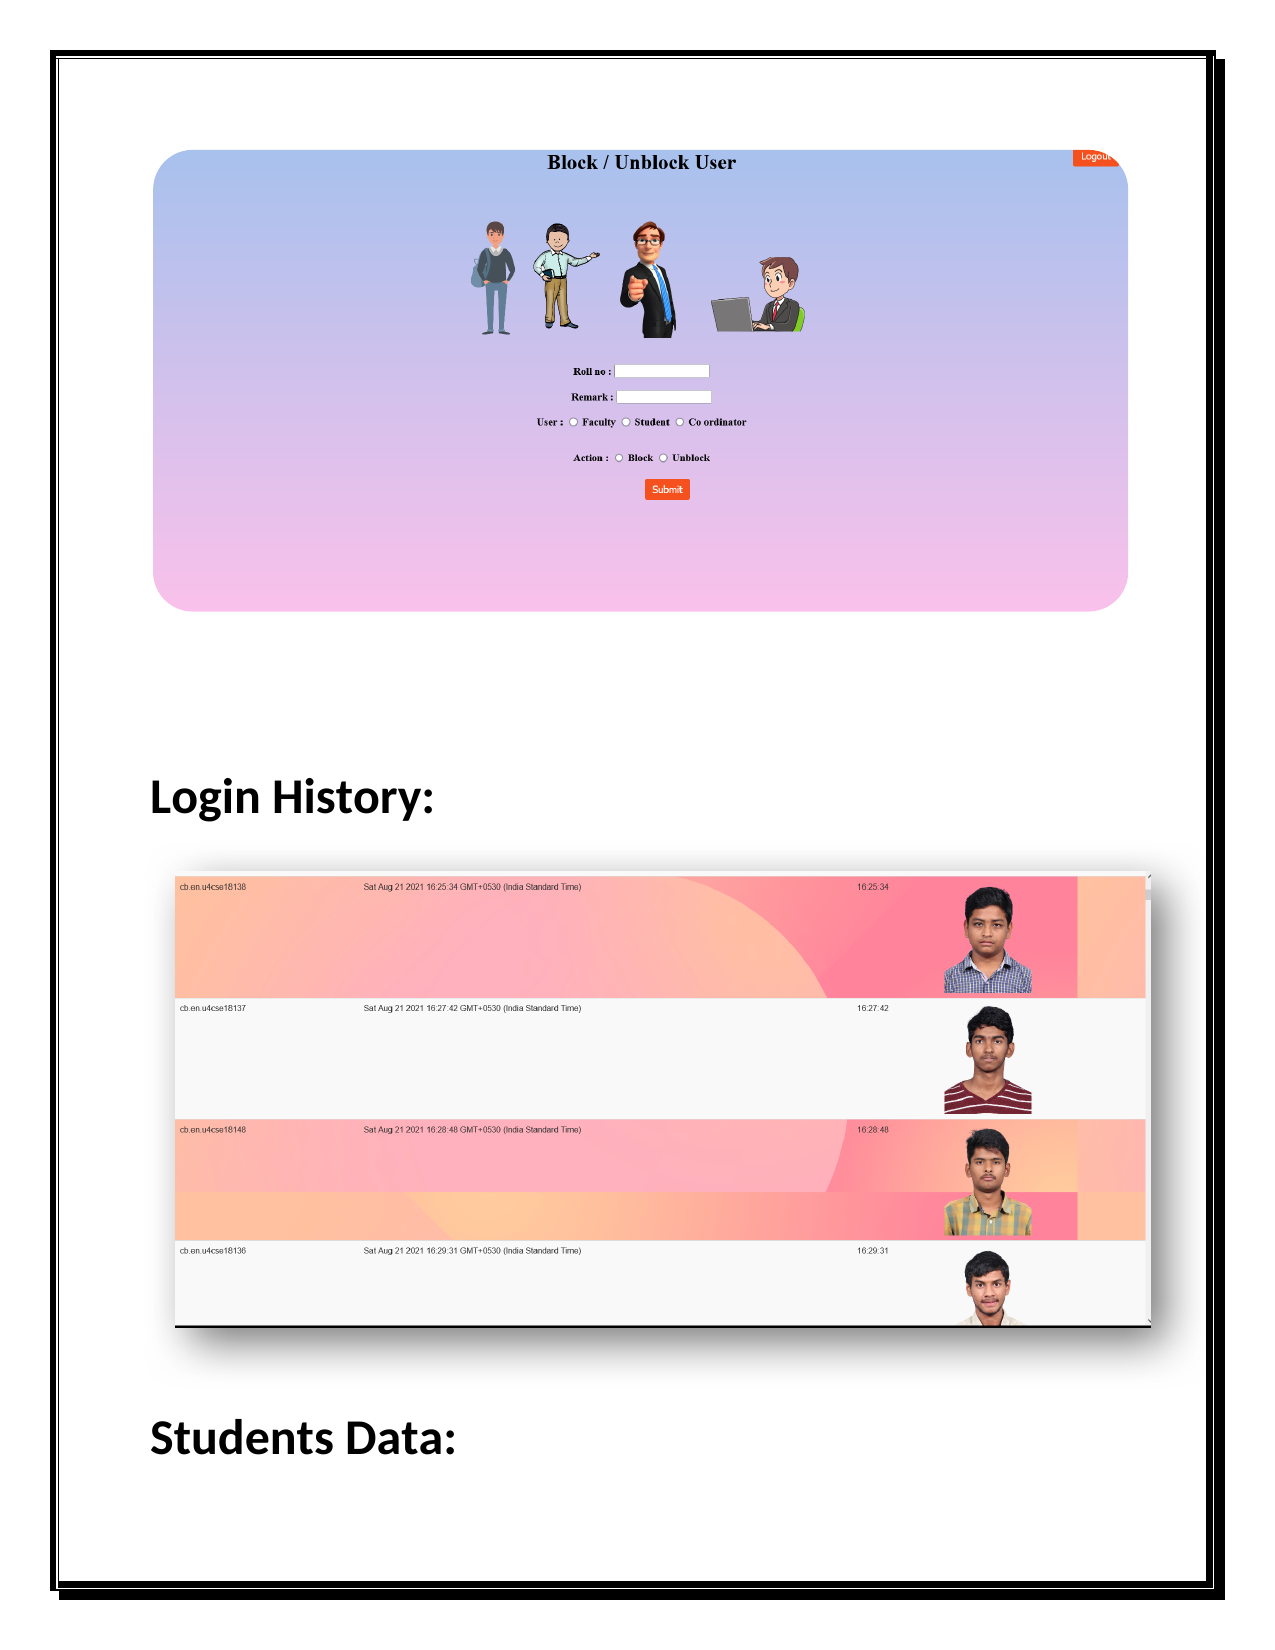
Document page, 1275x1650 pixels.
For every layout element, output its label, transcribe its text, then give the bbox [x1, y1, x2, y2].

text Students Data: [150, 1406, 1116, 1467]
text Login History: [150, 765, 1116, 826]
picture [175, 871, 1151, 1328]
picture [153, 149, 1129, 612]
